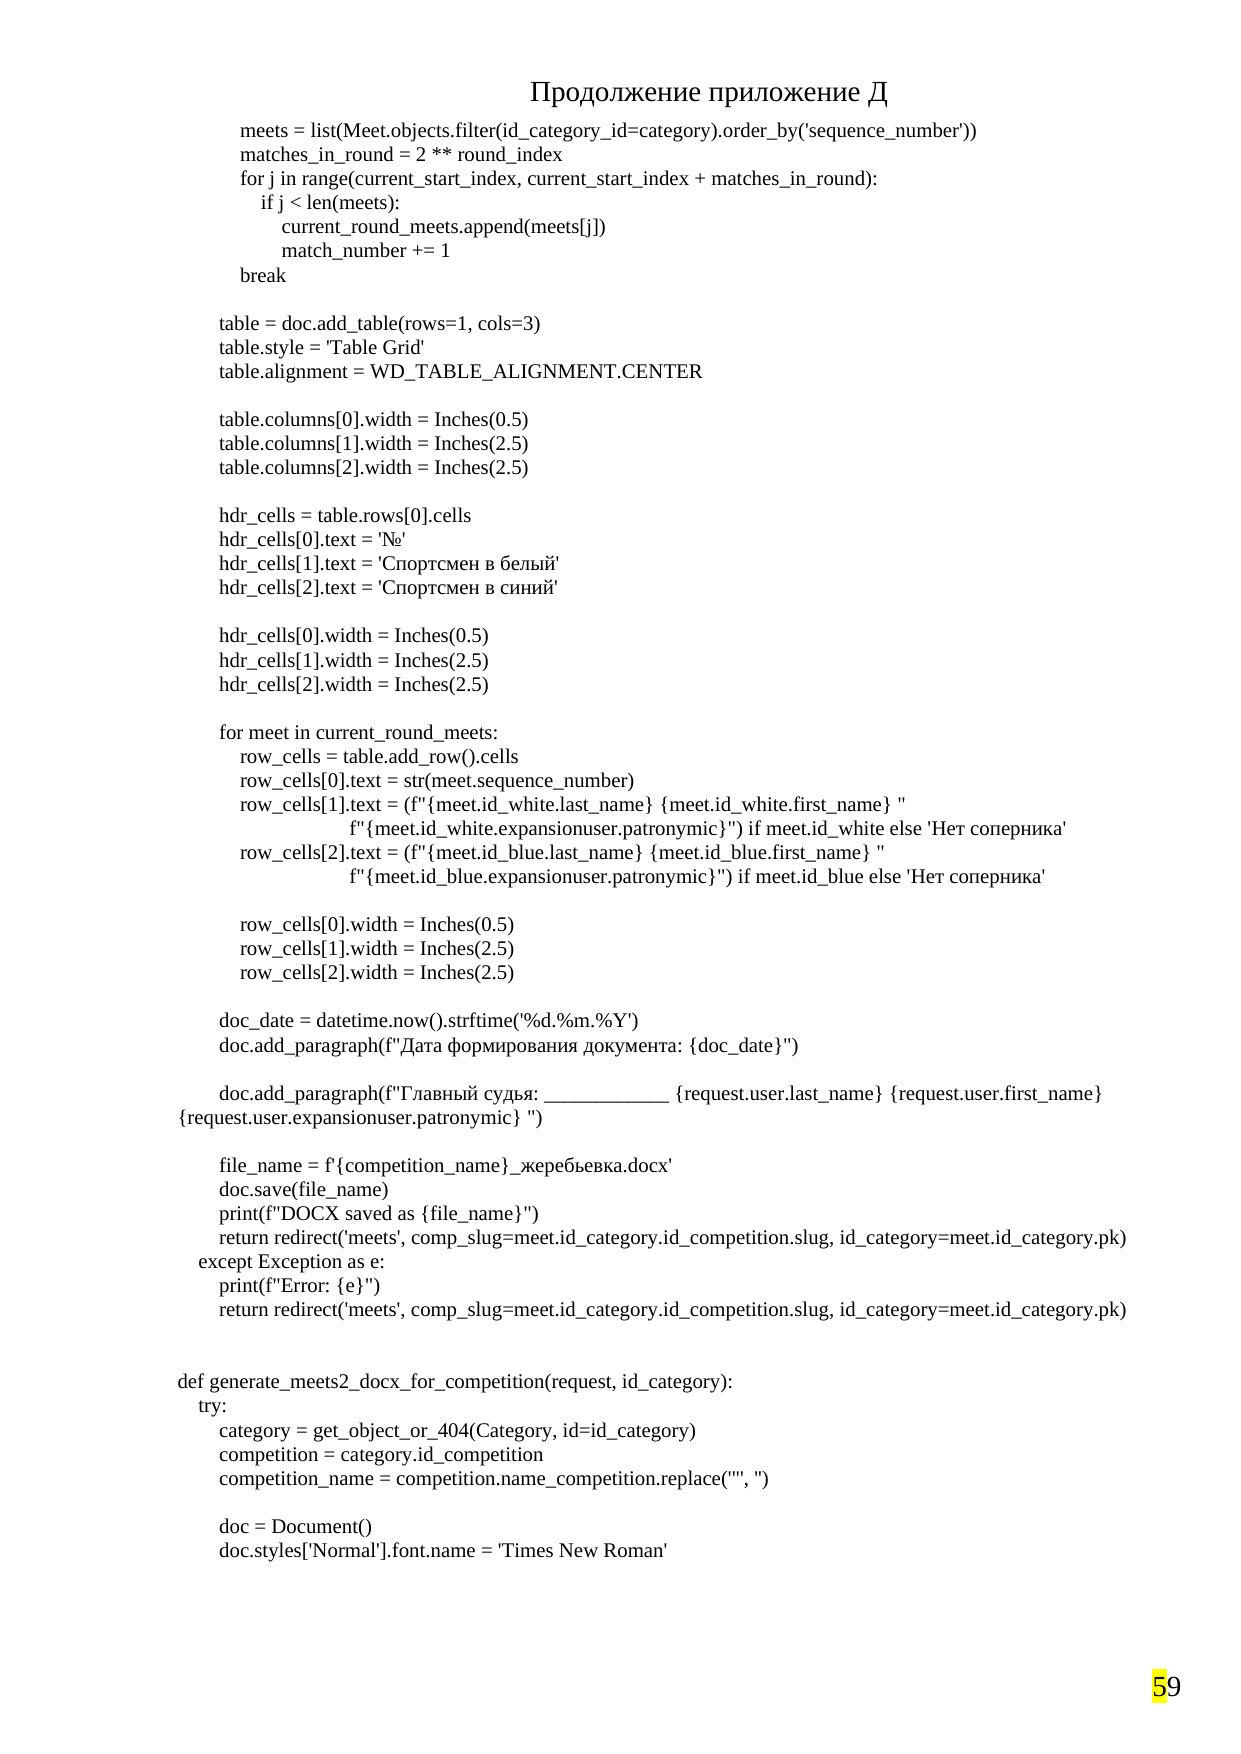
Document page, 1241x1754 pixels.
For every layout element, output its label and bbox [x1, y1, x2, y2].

text [177, 118, 1181, 1562]
